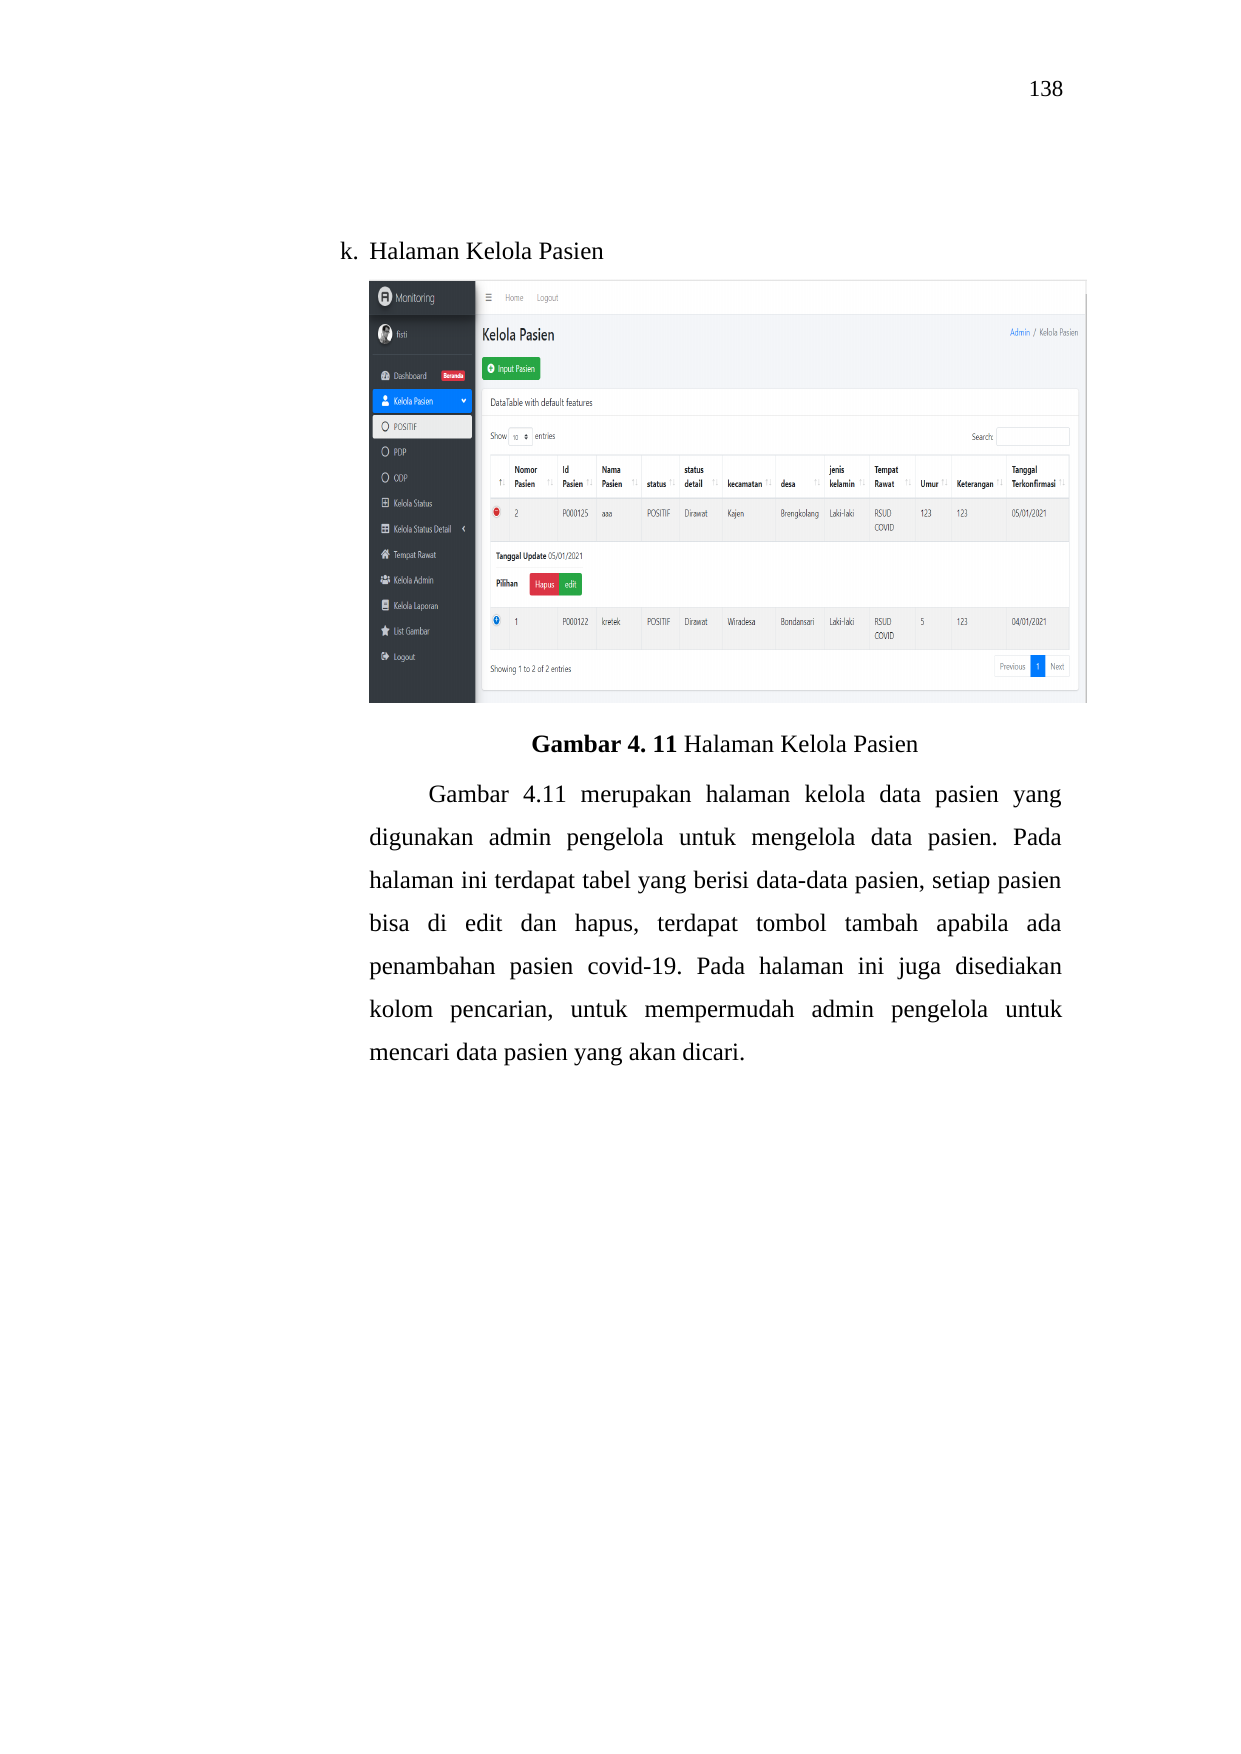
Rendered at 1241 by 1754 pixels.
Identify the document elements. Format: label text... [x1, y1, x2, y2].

list Halaman Kelola Pasien [340, 236, 1062, 265]
text Gambar 4.11 merupakan halaman kelola data pasien yang digunakan admin pengelola untuk mengelola data pasien. Pada halaman ini terdapat tabel yang berisi data-data pasien, setiap pasien bisa di edit dan hapus, terdapat tombol tambah apabila ada penambahan pasien covid-19. Pada halaman ini juga disediakan kolom pencarian, untuk mempermudah admin pengelola untuk mencari data pasien yang akan dicari. [369, 779, 1062, 1066]
picture [369, 279, 1087, 703]
